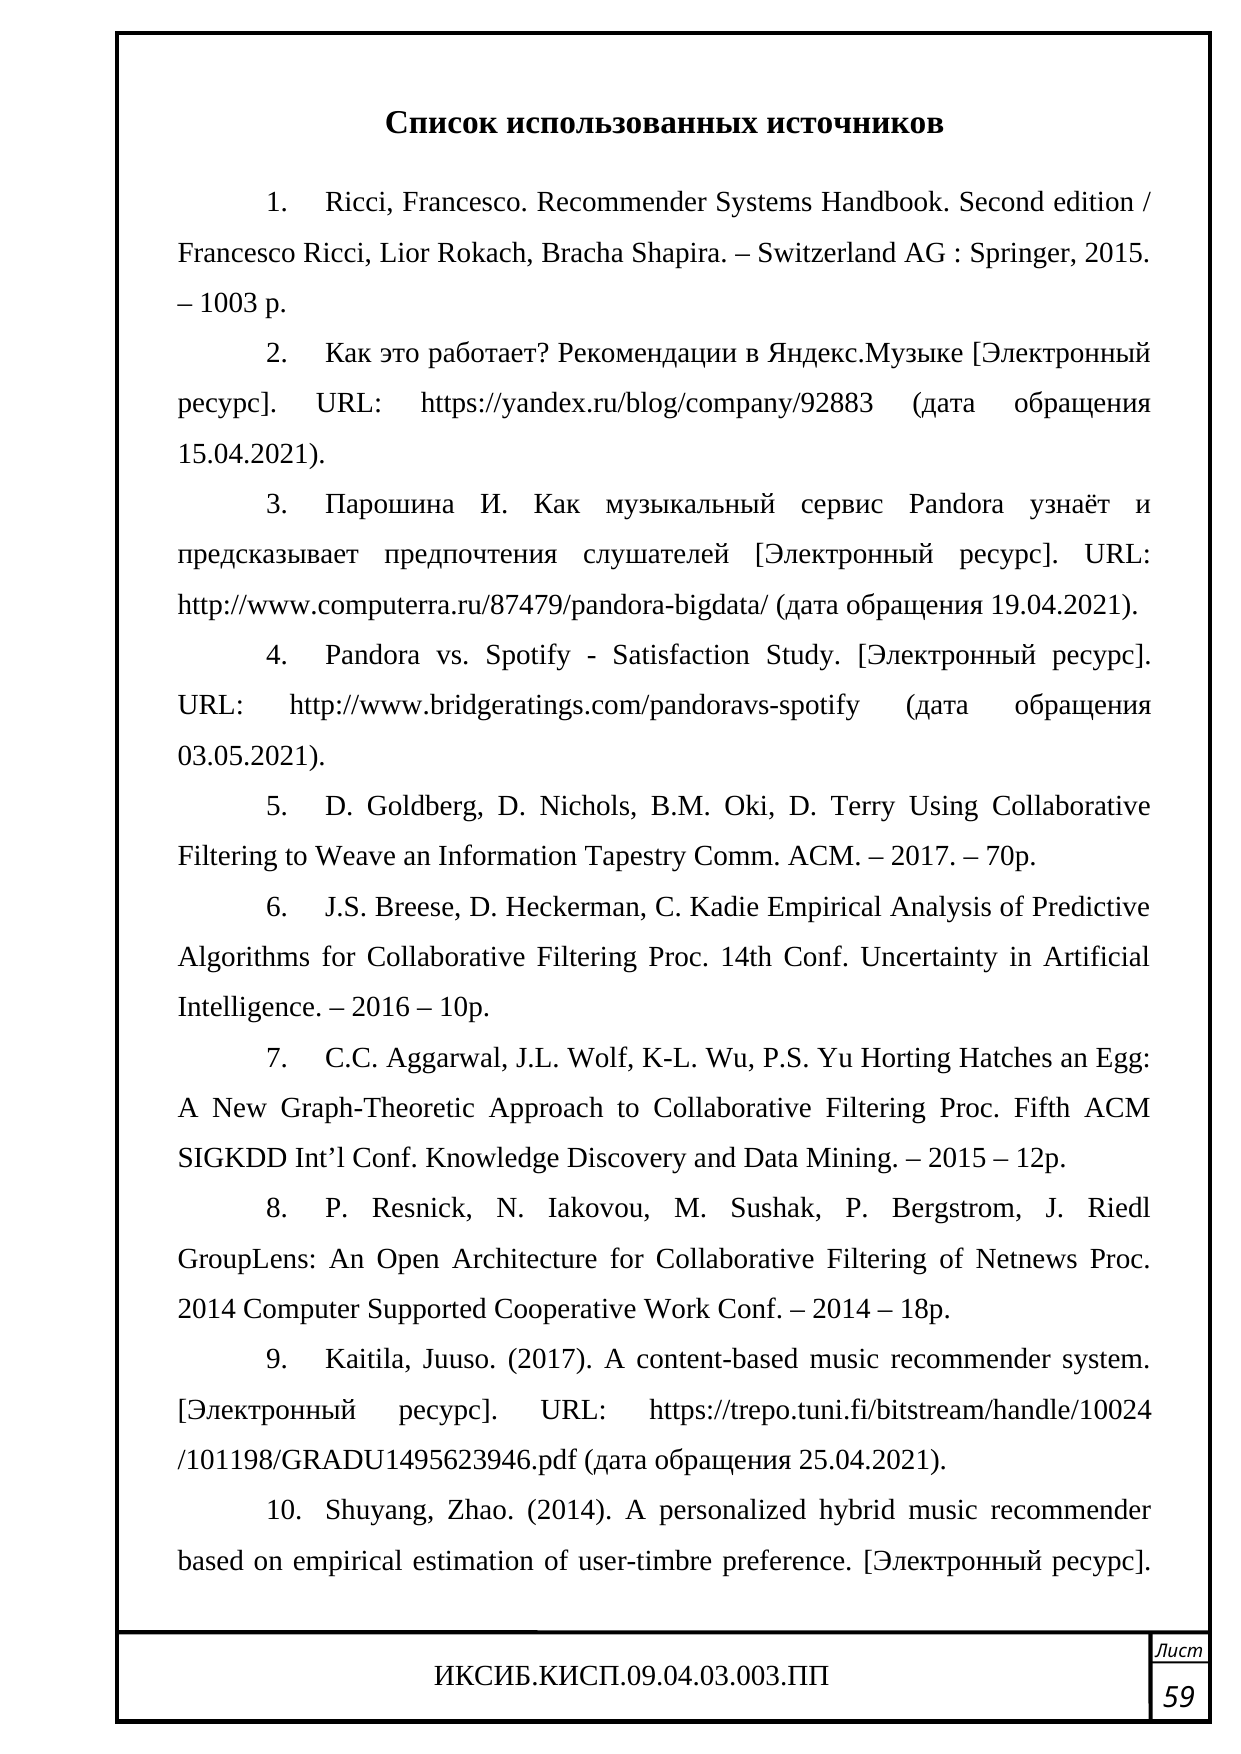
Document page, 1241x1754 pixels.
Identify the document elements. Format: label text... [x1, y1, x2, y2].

text Список использованных источников [177, 102, 1152, 140]
list D. Goldberg, D. Nichols, B.M. Oki, D. Terry Using Collaborative Filtering to Weave an Information Tapestry Comm. ACM. – 2017. – 70p. [177, 788, 1152, 872]
list Ricci, Francesco. Recommender Systems Handbook. Second edition / Francesco Ricci, Lior Rokach, Bracha Shapira. – Switzerland AG : Springer, 2015. – 1003 p. [177, 184, 1152, 318]
list C.C. Aggarwal, J.L. Wolf, K-L. Wu, P.S. Yu Horting Hatches an Egg: A New Graph-Theoretic Approach to Collaborative Filtering Proc. Fifth ACM SIGKDD Int’l Conf. Knowledge Discovery and Data Mining. – 2015 – 12p. [177, 1040, 1152, 1174]
list Как это работает? Рекомендации в Яндекс.Музыке [Электронный ресурс]. URL: https://yandex.ru/blog/company/92883 (дата обращения 15.04.2021). [177, 335, 1152, 469]
list Парошина И. Как музыкальный сервис Pandora узнаёт и предсказывает предпочтения слушателей [Электронный ресурс]. URL: http://www.computerra.ru/87479/pandora-bigdata/ (дата обращения 19.04.2021). [177, 486, 1152, 620]
list Kaitila, Juuso. (2017). A content-based music recommender system. [Электронный ресурс]. URL: https://trepo.tuni.fi/bitstream/handle/10024 /101198/GRADU1495623946.pdf (дата обращения 25.04.2021). [177, 1342, 1152, 1476]
list J.S. Breese, D. Heckerman, C. Kadie Empirical Analysis of Predictive Algorithms for Collaborative Filtering Proc. 14th Conf. Uncertainty in Artificial Intelligence. – 2016 – 10p. [177, 889, 1152, 1023]
list P. Resnick, N. Iakovou, M. Sushak, P. Bergstrom, J. Riedl GroupLens: An Open Architecture for Collaborative Filtering of Netnews Proc. 2014 Computer Supported Cooperative Work Conf. – 2014 – 18p. [177, 1191, 1152, 1325]
list Pandora vs. Spotify - Satisfaction Study. [Электронный ресурс]. URL: http://www.bridgeratings.com/pandoravs-spotify (дата обращения 03.05.2021). [177, 637, 1152, 771]
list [177, 1492, 1152, 1576]
